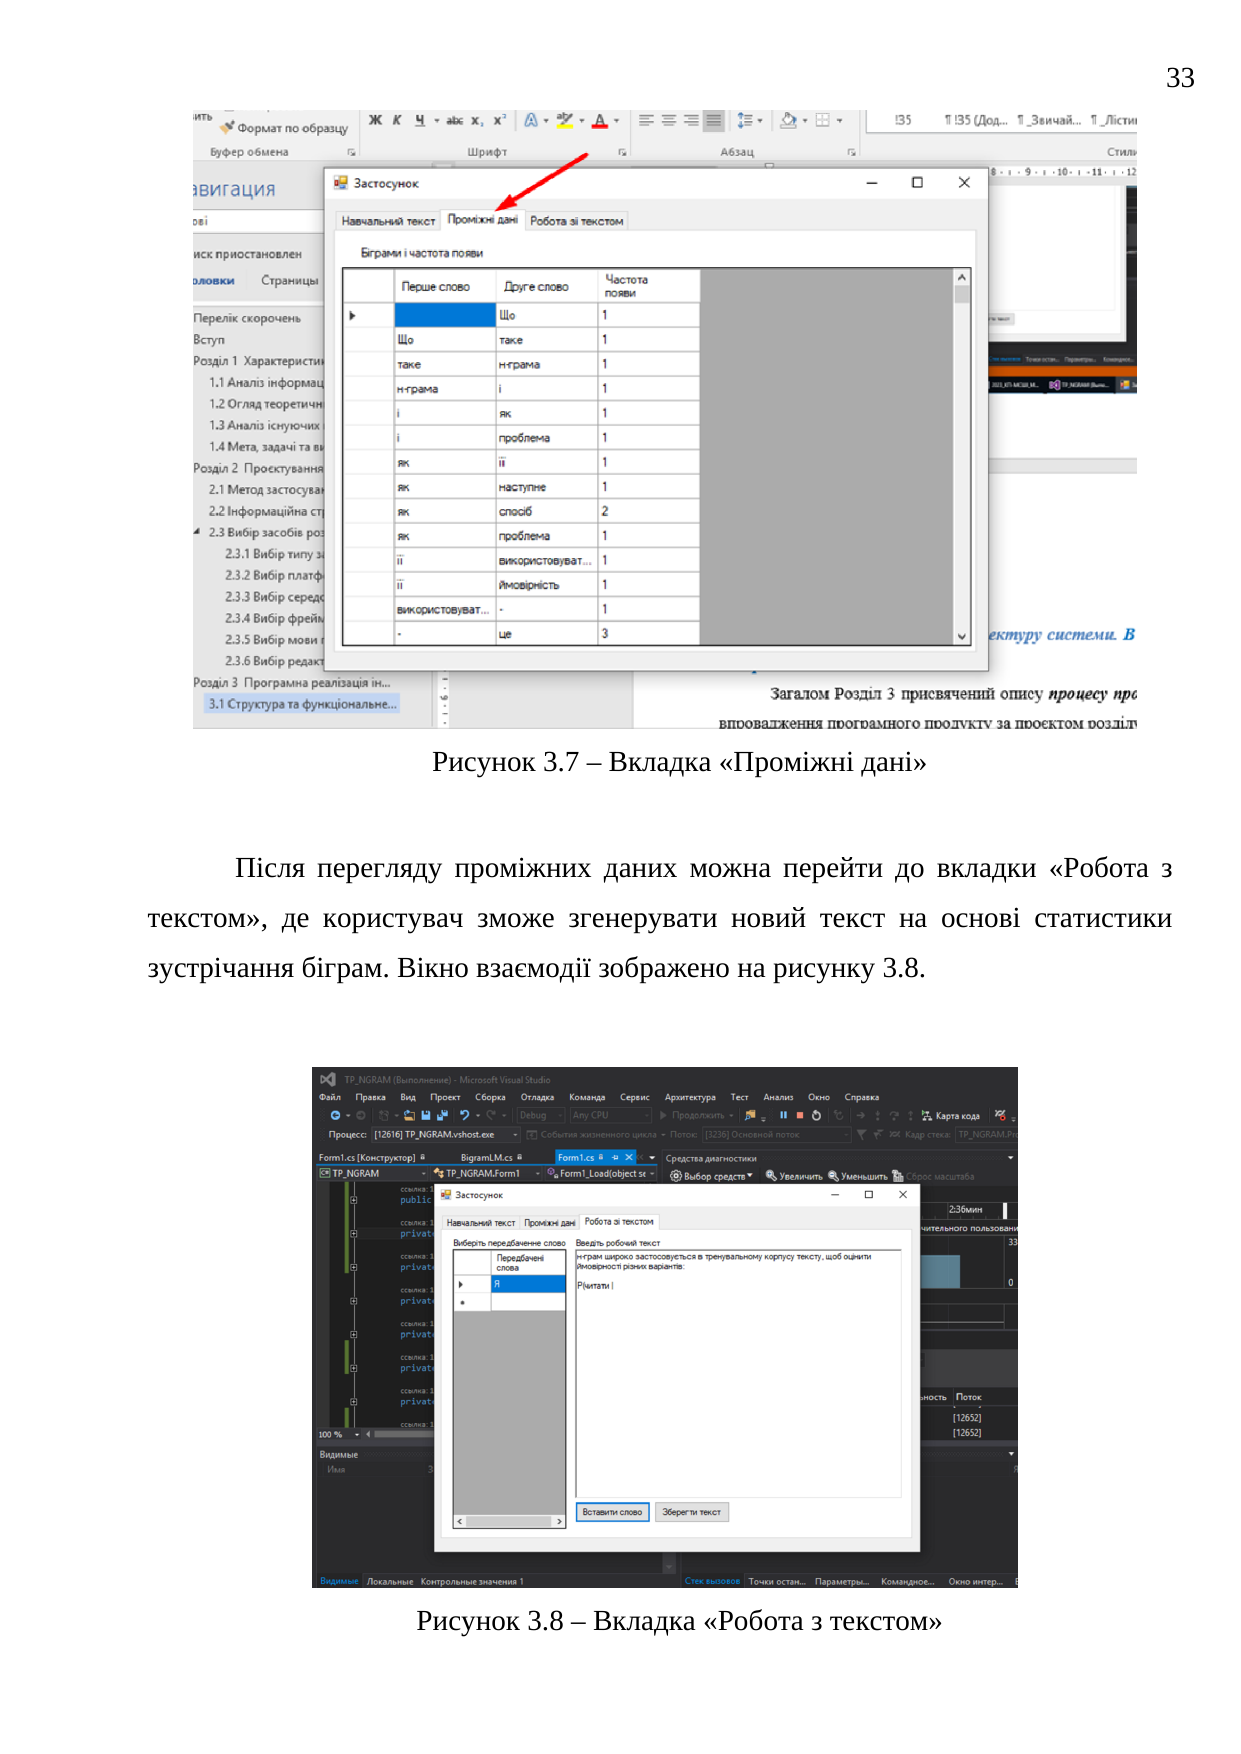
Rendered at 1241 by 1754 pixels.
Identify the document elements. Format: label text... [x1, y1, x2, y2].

text Після перегляду проміжних даних можна перейти до вкладки «Робота з текстом», де користувач зможе згенерувати новий текст на основі статистики зустрічання біграм. Вікно взаємодії зображено на рисунку 3.8. [147, 851, 1173, 984]
text Рисунок 3.7 – Вкладка «Проміжні дані» [164, 744, 1195, 777]
picture [311, 1066, 1018, 1588]
picture [192, 109, 1137, 729]
text Рисунок 3.8 – Вкладка «Робота з текстом» [164, 1603, 1195, 1637]
